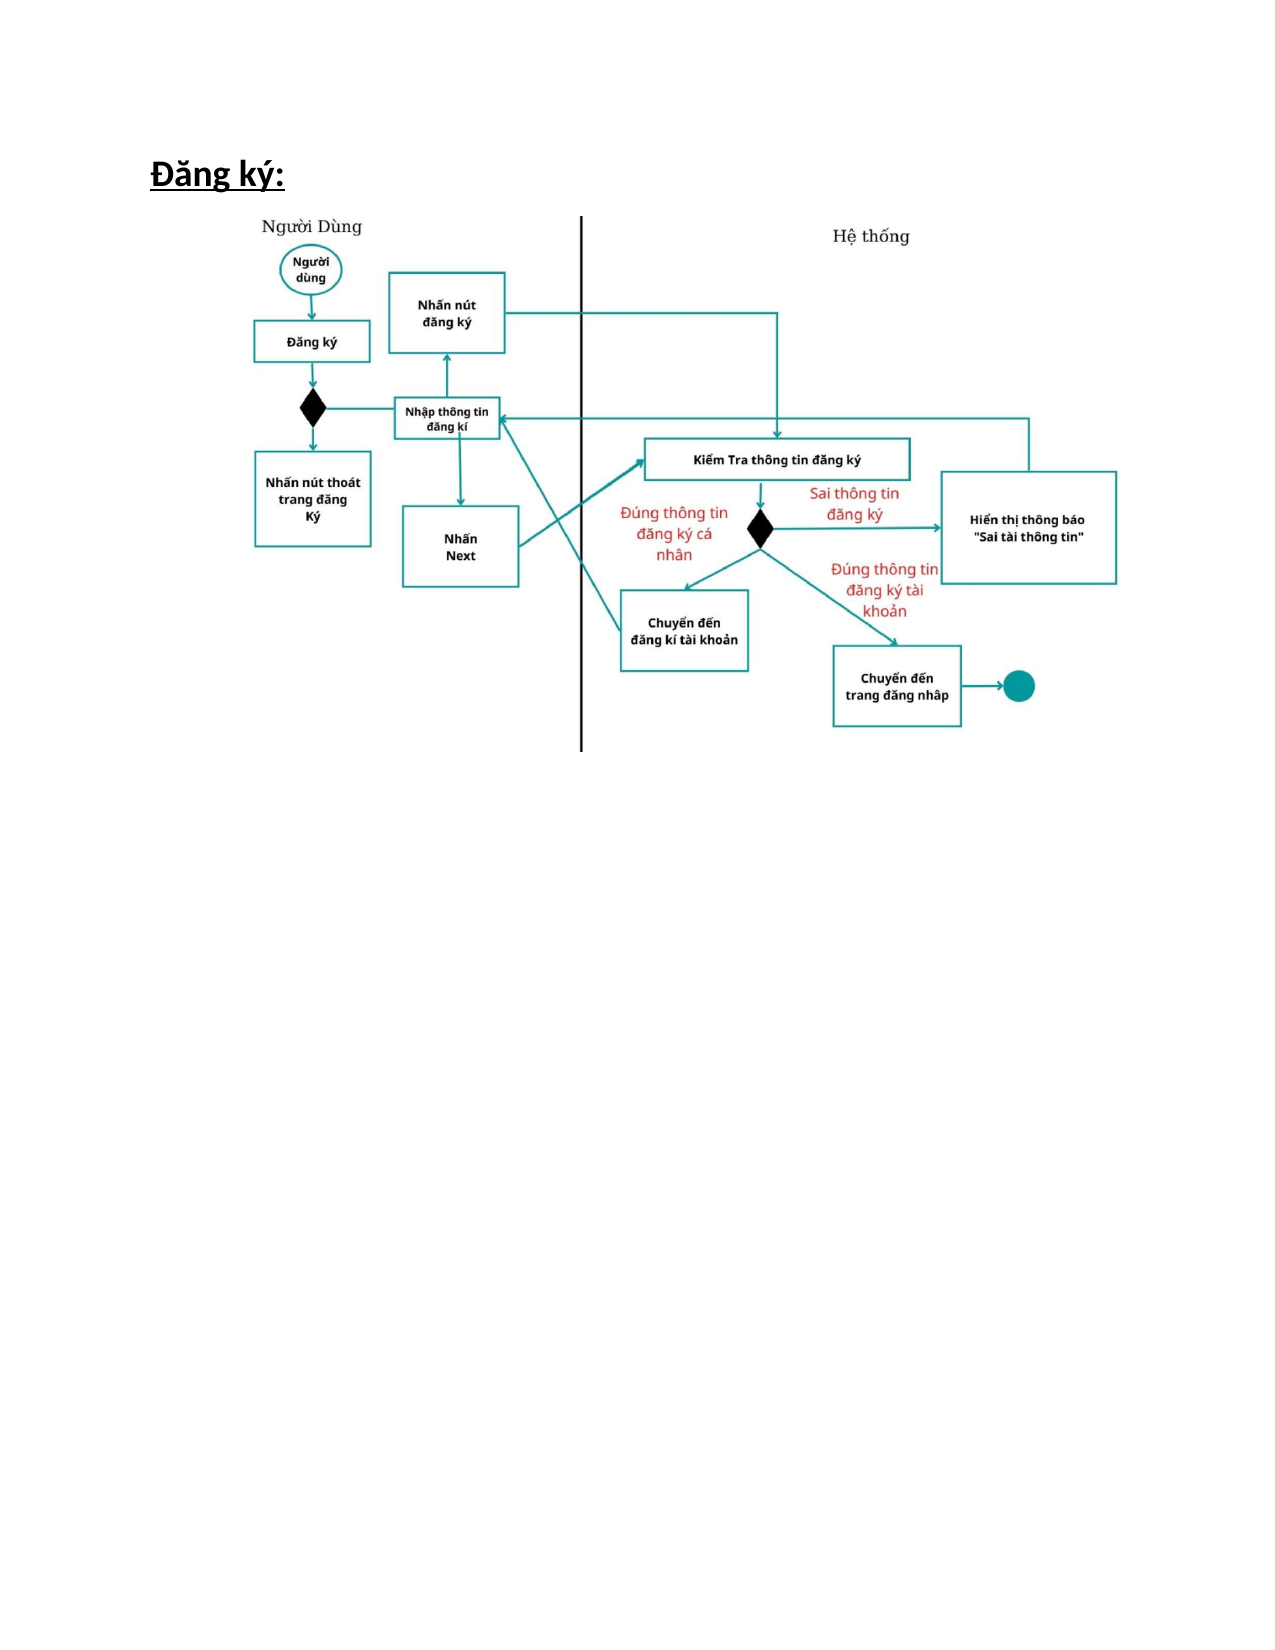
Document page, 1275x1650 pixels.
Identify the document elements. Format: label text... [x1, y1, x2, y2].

text Đăng ký: [150, 150, 1125, 196]
picture [150, 216, 1125, 752]
